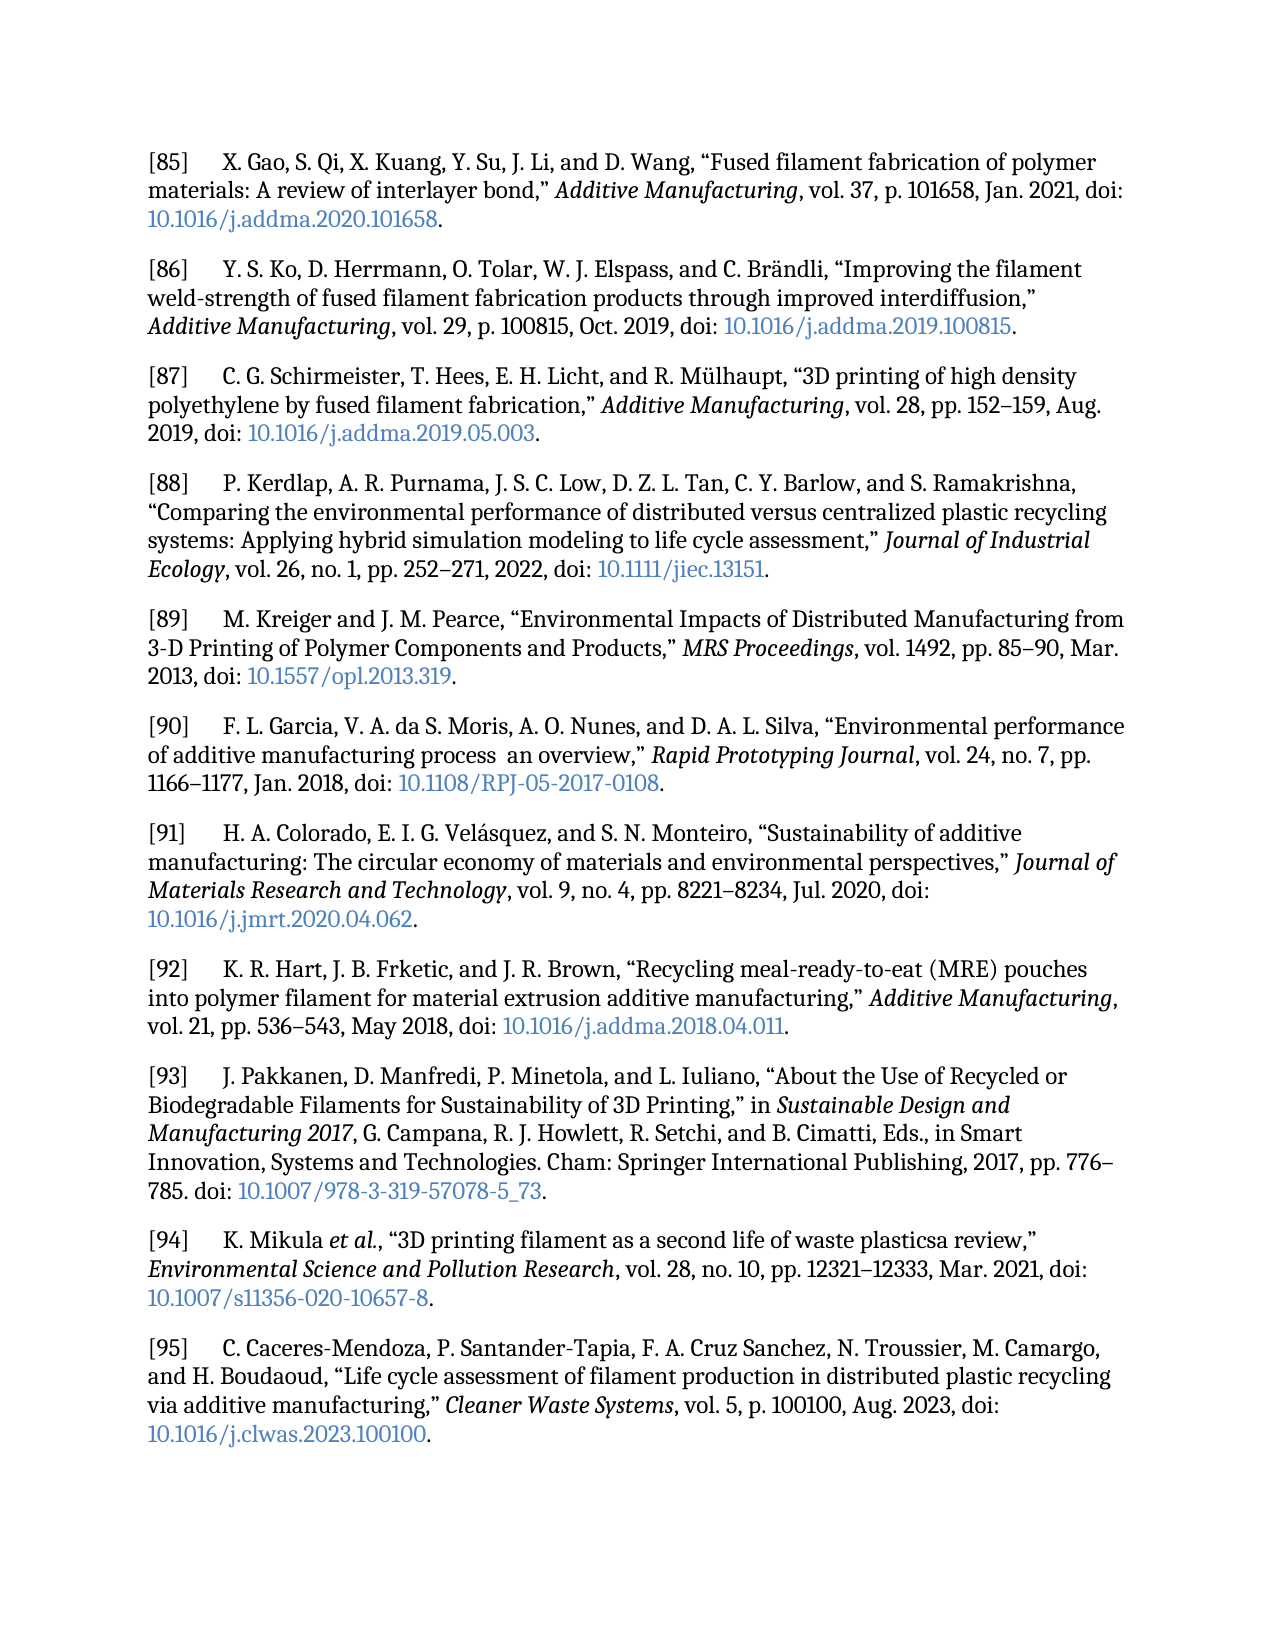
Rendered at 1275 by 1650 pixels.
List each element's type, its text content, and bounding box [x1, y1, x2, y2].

text [90] F. L. Garcia, V. A. da S. Moris, A. O. Nunes, and D. A. L. Silva, “Environmental performance of additive manufacturing process an overview,” Rapid Prototyping Journal, vol. 24, no. 7, pp. 1166–1177, Jan. 2018, doi: 10.1108/RPJ-05-2017-0108. [148, 712, 1127, 798]
text [94] K. Mikula et al., “3D printing filament as a second life of waste plasticsa review,” Environmental Science and Pollution Research, vol. 28, no. 10, pp. 12321–12333, Mar. 2021, doi: 10.1007/s11356-020-10657-8. [148, 1226, 1127, 1313]
text [87] C. G. Schirmeister, T. Hees, E. H. Licht, and R. Mülhaupt, “3D printing of high density polyethylene by fused filament fabrication,” Additive Manufacturing, vol. 28, pp. 152–159, Aug. 2019, doi: 10.1016/j.addma.2019.05.003. [148, 362, 1127, 448]
text [88] P. Kerdlap, A. R. Purnama, J. S. C. Low, D. Z. L. Tan, C. Y. Barlow, and S. Ramakrishna, “Comparing the environmental performance of distributed versus centralized plastic recycling systems: Applying hybrid simulation modeling to life cycle assessment,” Journal of Industrial Ecology, vol. 26, no. 1, pp. 252–271, 2022, doi: 10.1111/jiec.13151. [148, 469, 1127, 584]
text [91] H. A. Colorado, E. I. G. Velásquez, and S. N. Monteiro, “Sustainability of additive manufacturing: The circular economy of materials and environmental perspectives,” Journal of Materials Research and Technology, vol. 9, no. 4, pp. 8221–8234, Jul. 2020, doi: 10.1016/j.jmrt.2020.04.062. [148, 819, 1127, 934]
text [93] J. Pakkanen, D. Manfredi, P. Minetola, and L. Iuliano, “About the Use of Recycled or Biodegradable Filaments for Sustainability of 3D Printing,” in Sustainable Design and Manufacturing 2017, G. Campana, R. J. Howlett, R. Setchi, and B. Cimatti, Eds., in Smart Innovation, Systems and Technologies. Cham: Springer International Publishing, 2017, pp. 776–785. doi: 10.1007/978-3-319-57078-5_73. [148, 1062, 1127, 1206]
text [95] C. Caceres-Mendoza, P. Santander-Tapia, F. A. Cruz Sanchez, N. Troussier, M. Camargo, and H. Boudaoud, “Life cycle assessment of filament production in distributed plastic recycling via additive manufacturing,” Cleaner Waste Systems, vol. 5, p. 100100, Aug. 2023, doi: 10.1016/j.clwas.2023.100100. [148, 1333, 1127, 1448]
text [86] Y. S. Ko, D. Herrmann, O. Tolar, W. J. Elspass, and C. Brändli, “Improving the filament weld-strength of fused filament fabrication products through improved interdiffusion,” Additive Manufacturing, vol. 29, p. 100815, Oct. 2019, doi: 10.1016/j.addma.2019.100815. [148, 255, 1127, 341]
text [85] X. Gao, S. Qi, X. Kuang, Y. Su, J. Li, and D. Wang, “Fused filament fabrication of polymer materials: A review of interlayer bond,” Additive Manufacturing, vol. 37, p. 101658, Jan. 2021, doi: 10.1016/j.addma.2020.101658. [148, 148, 1127, 234]
text [89] M. Kreiger and J. M. Pearce, “Environmental Impacts of Distributed Manufacturing from 3-D Printing of Polymer Components and Products,” MRS Proceedings, vol. 1492, pp. 85–90, Mar. 2013, doi: 10.1557/opl.2013.319. [148, 605, 1127, 691]
text [92] K. R. Hart, J. B. Frketic, and J. R. Brown, “Recycling meal-ready-to-eat (MRE) pouches into polymer filament for material extrusion additive manufacturing,” Additive Manufacturing, vol. 21, pp. 536–543, May 2018, doi: 10.1016/j.addma.2018.04.011. [148, 955, 1127, 1041]
